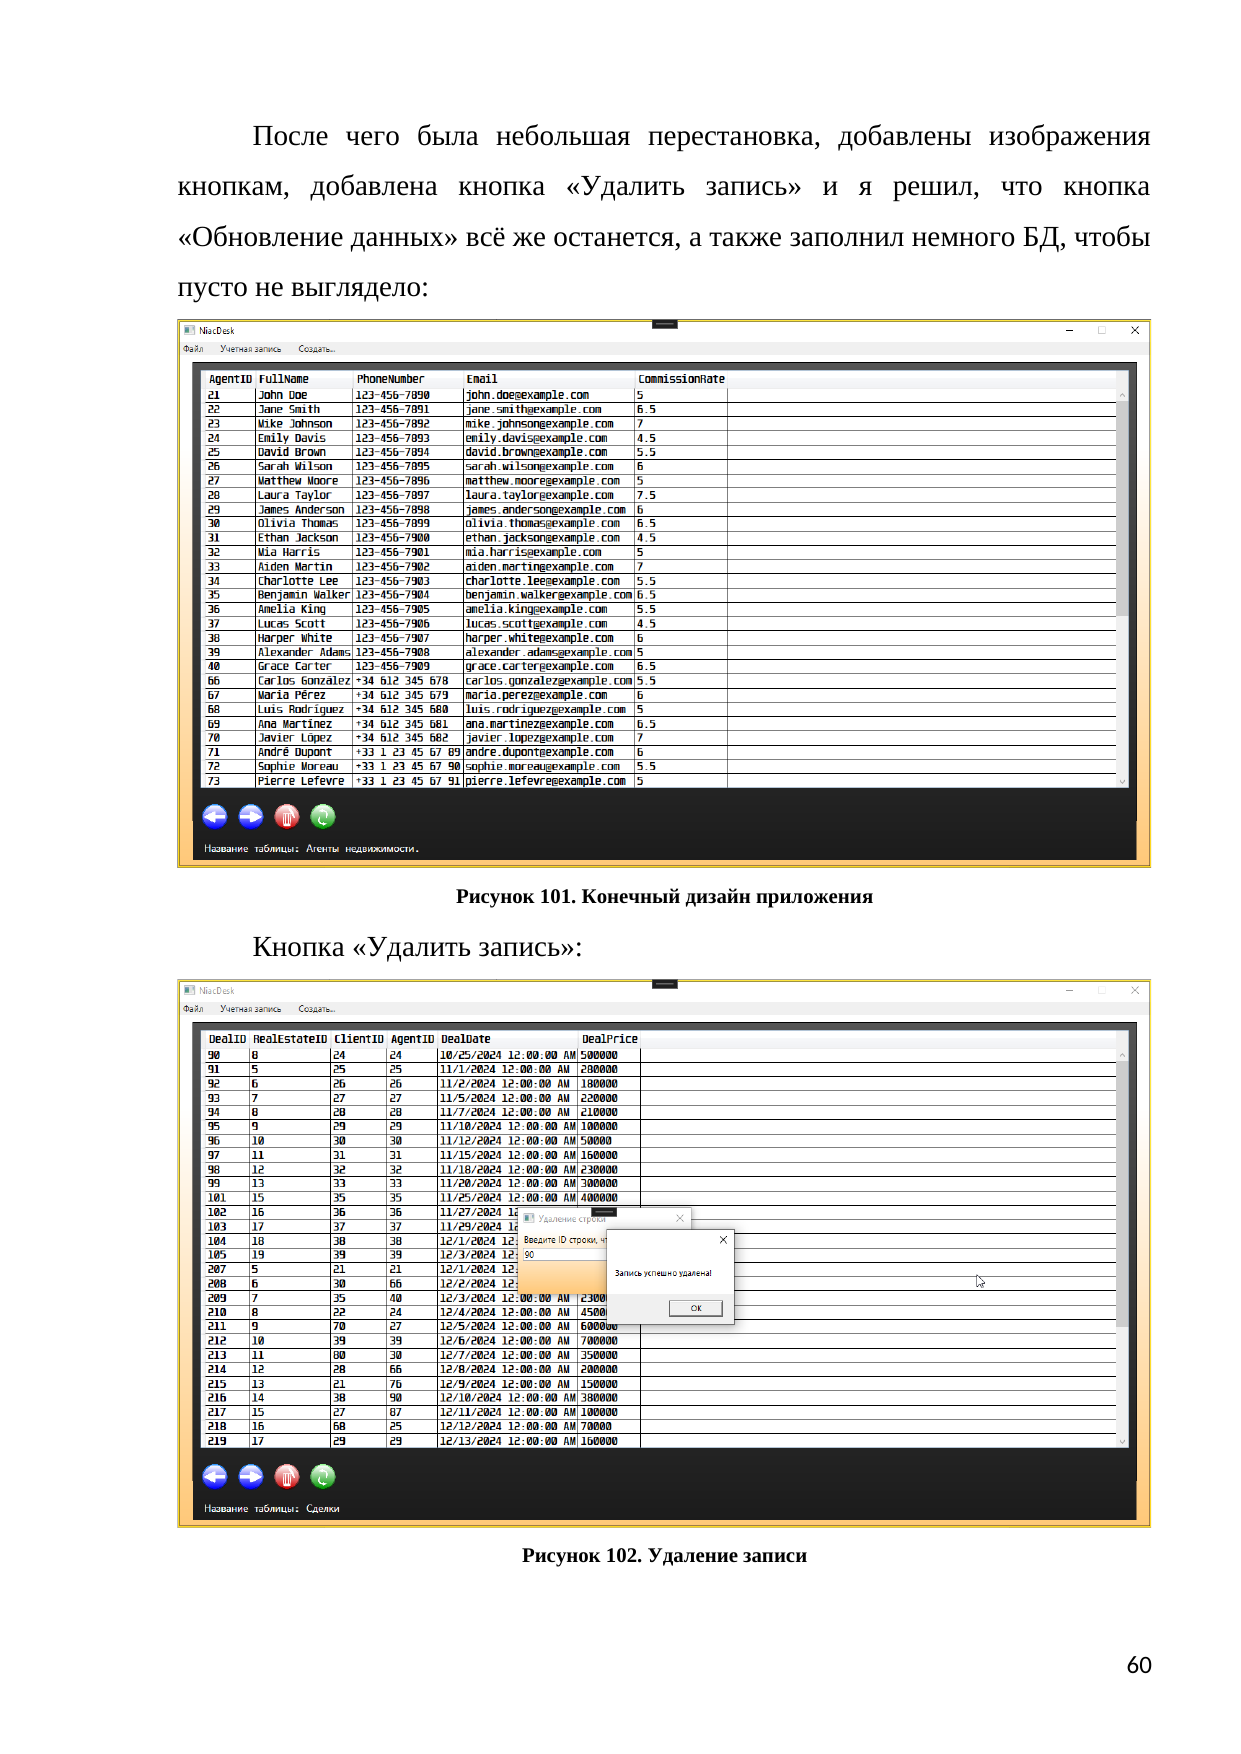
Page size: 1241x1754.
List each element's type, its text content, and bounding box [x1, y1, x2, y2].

text Кнопка «Удалить запись»: [177, 929, 1152, 963]
text После чего была небольшая перестановка, добавлены изображения кнопкам, добавлена кнопка «Удалить запись» и я решил, что кнопка «Обновление данных» всё же останется, а также заполнил немного БД, чтобы пусто не выглядело: [177, 118, 1152, 303]
text Рисунок 102. Удаление записи [177, 1543, 1152, 1567]
text Рисунок 101. Конечный дизайн приложения [177, 884, 1152, 908]
picture [177, 319, 1152, 868]
picture [177, 979, 1152, 1528]
